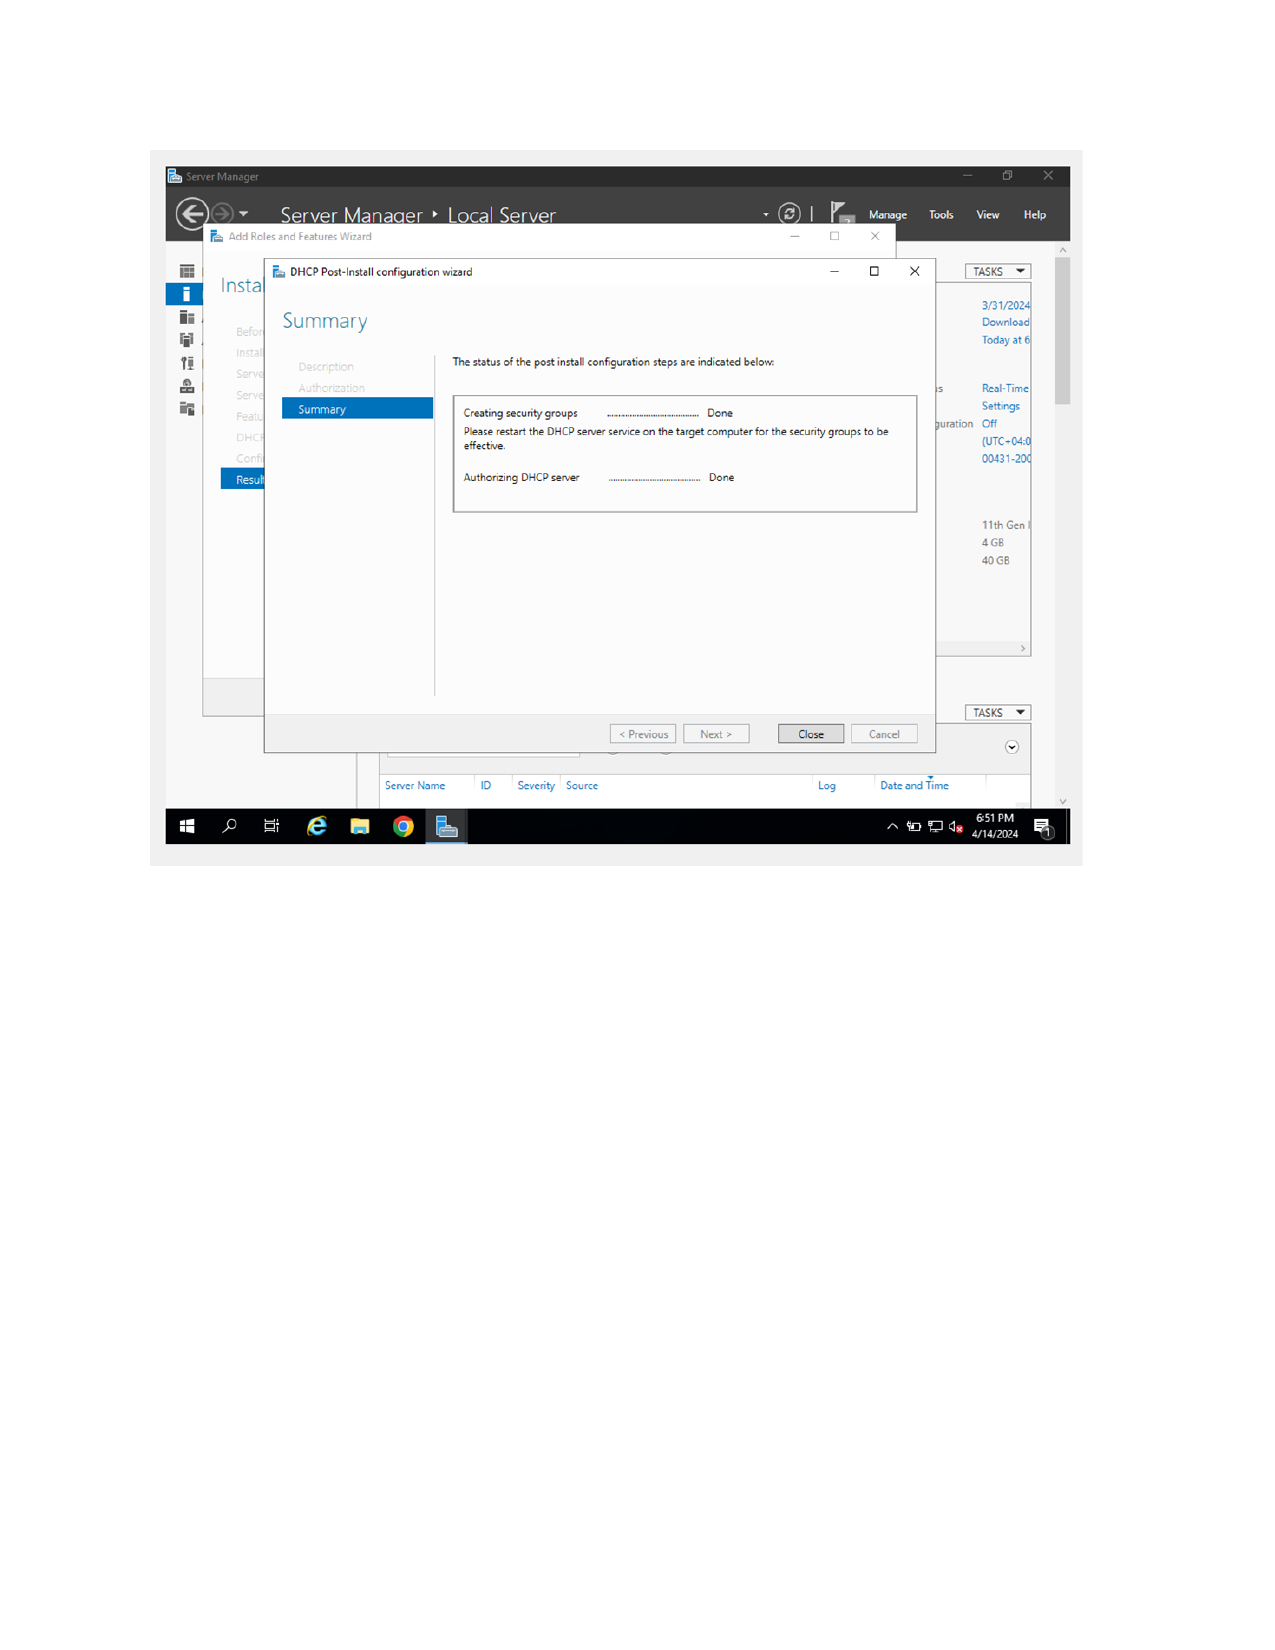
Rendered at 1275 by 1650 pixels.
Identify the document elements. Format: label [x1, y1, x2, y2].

picture [150, 150, 1083, 866]
